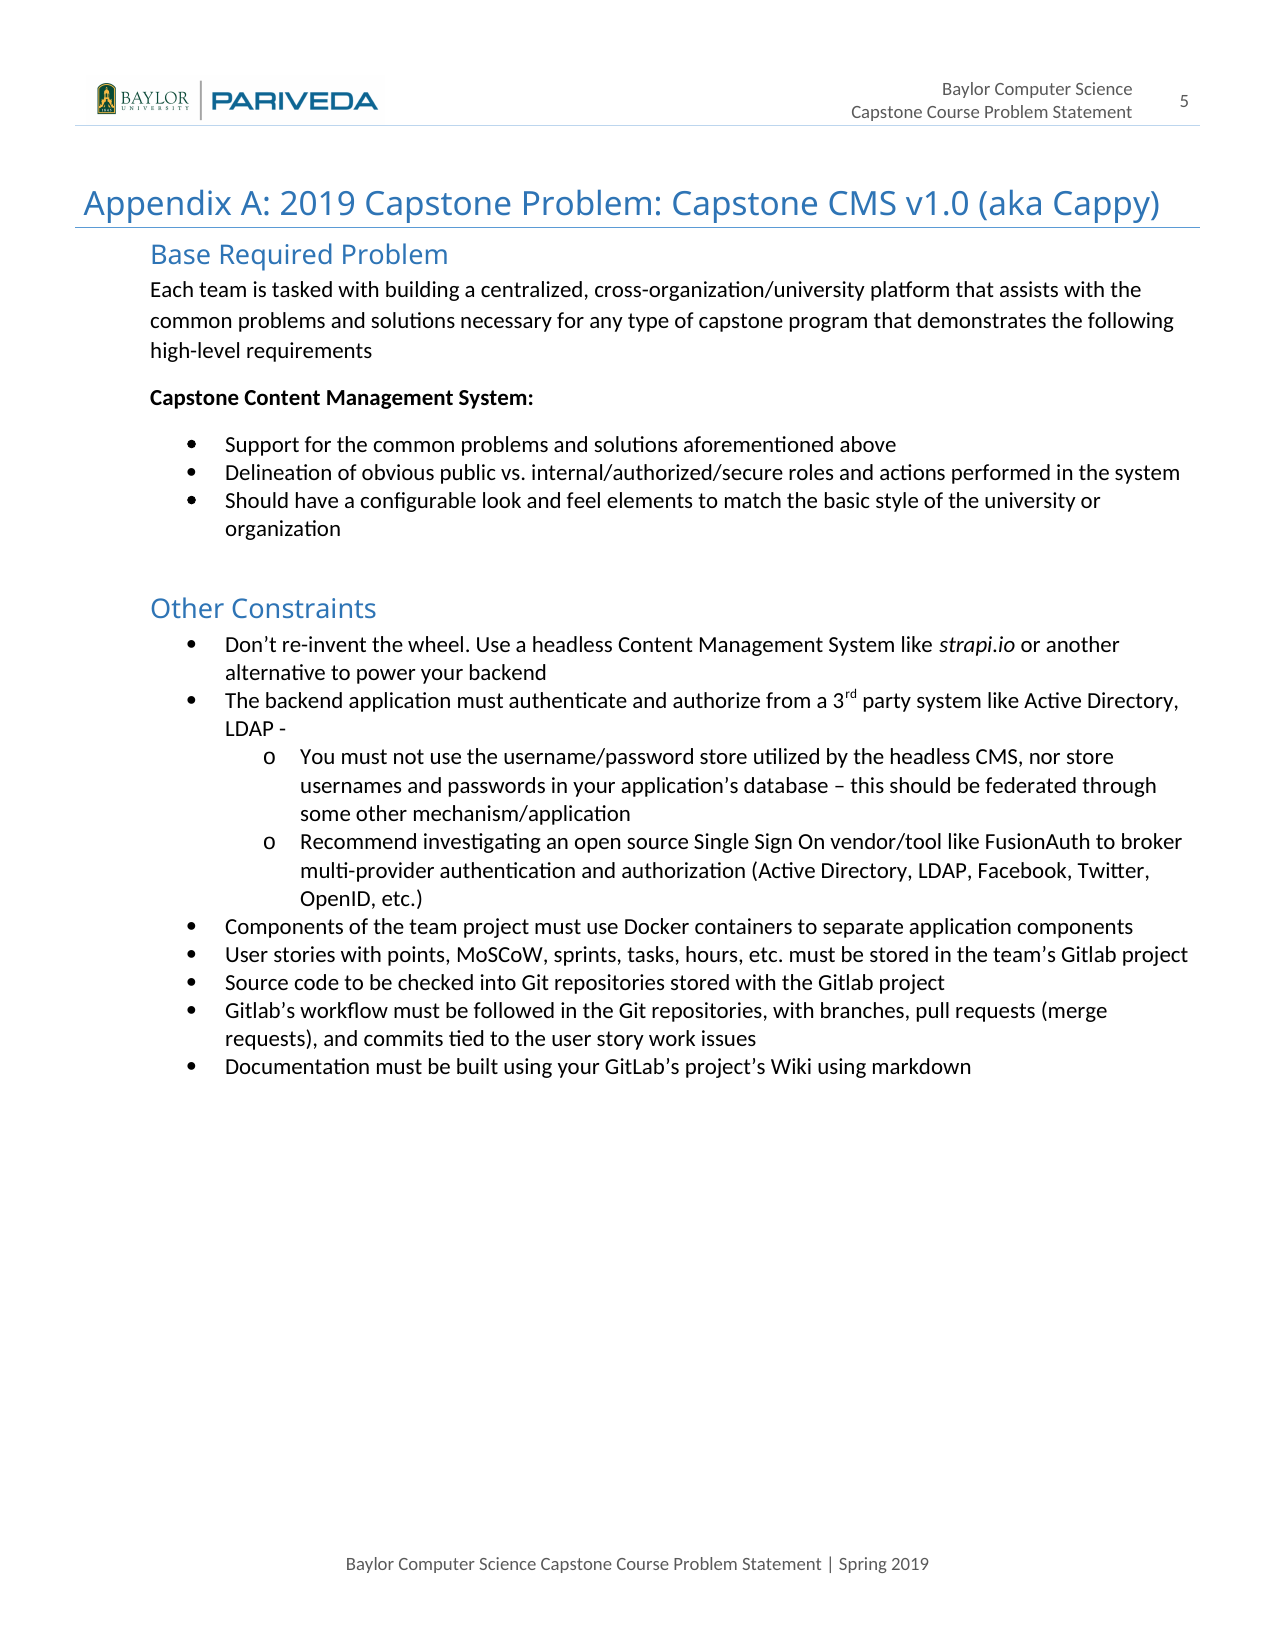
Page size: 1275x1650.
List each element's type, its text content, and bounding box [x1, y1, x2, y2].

text Each team is tasked with building a centralized, cross-organization/university platform that assists with the common problems and solutions necessary for any type of capstone program that demonstrates the following high-level requirements [150, 276, 1200, 364]
list Delineation of obvious public vs. internal/authorized/secure roles and actions performed in the system [187, 458, 1200, 486]
list User stories with points, MoSCoW, sprints, tasks, hours, etc. must be stored in the team’s Gitlab project [187, 940, 1200, 968]
subtitle Other Constraints [150, 590, 1200, 627]
list Documentation must be built using your GitLab’s project’s Wiki using markdown [187, 1052, 1200, 1080]
list Components of the team project must use Docker containers to separate application components [187, 912, 1200, 940]
list Should have a configurable look and feel elements to match the basic style of the university or organization [187, 486, 1200, 542]
list You must not use the username/password store utilized by the headless CMS, nor store usernames and passwords in your application’s database – this should be federated through some other mechanism/application [262, 742, 1200, 827]
subtitle Base Required Problem [75, 236, 1200, 273]
list Don’t re-invent the wheel. Use a headless Content Management System like strapi.io or another alternative to power your backend [187, 630, 1200, 686]
list Gitlab’s workflow must be followed in the Git repositories, with branches, pull requests (merge requests), and commits tied to the user story work issues [187, 996, 1200, 1052]
picture [86, 75, 386, 125]
list Support for the common problems and solutions aforementioned above [187, 430, 1200, 458]
text Capstone Content Management System: [150, 383, 1200, 411]
list The backend application must authenticate and authorize from a 3rd party system like Active Directory, LDAP - [187, 686, 1200, 742]
list Source code to be checked into Git repositories stored with the Gitlab project [187, 968, 1200, 996]
list Recommend investigating an open source Single Sign On vendor/tool like FusionAuth to broker multi-provider authentication and authorization (Active Directory, LDAP, Facebook, Twitter, OpenID, etc.) [262, 827, 1200, 912]
subtitle Appendix A: 2019 Capstone Problem: Capstone CMS v1.0 (aka Cappy) [75, 179, 1200, 227]
